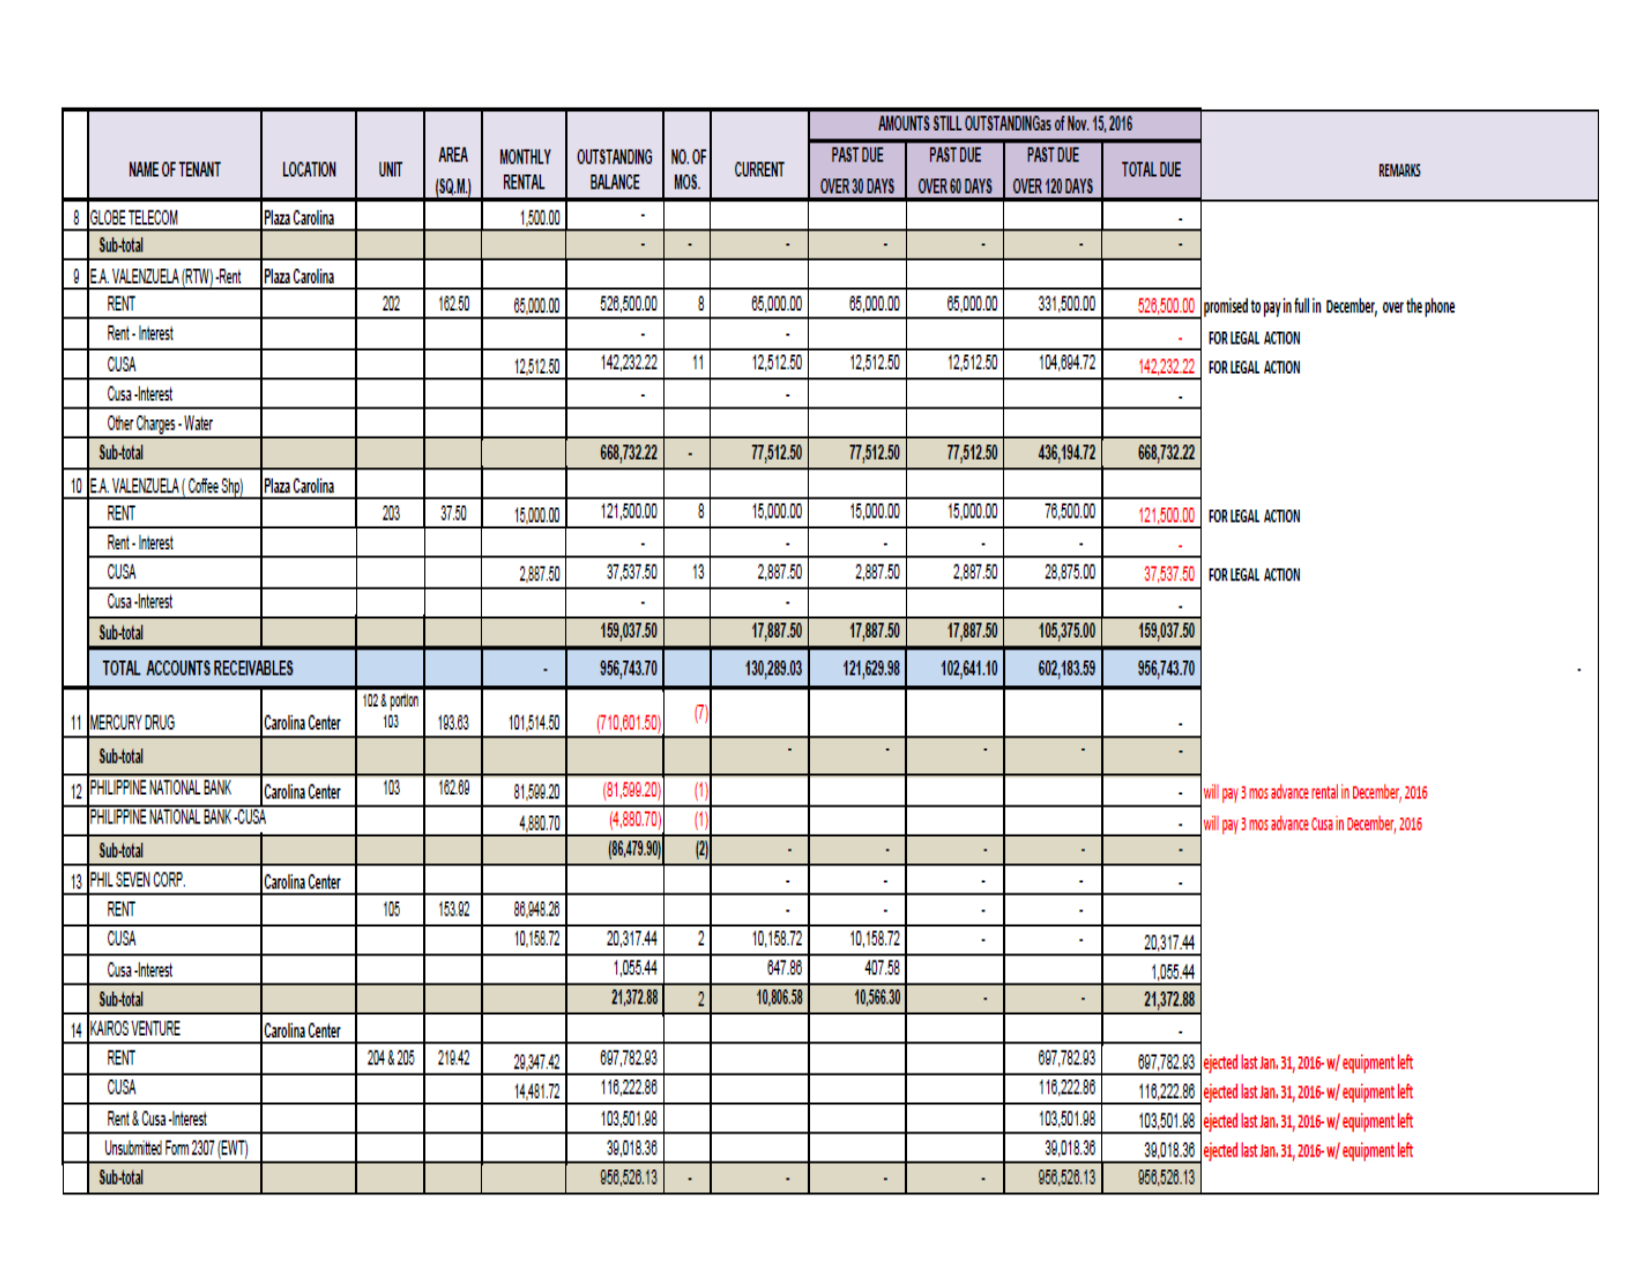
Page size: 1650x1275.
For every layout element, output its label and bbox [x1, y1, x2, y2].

picture [57, 87, 1606, 1212]
